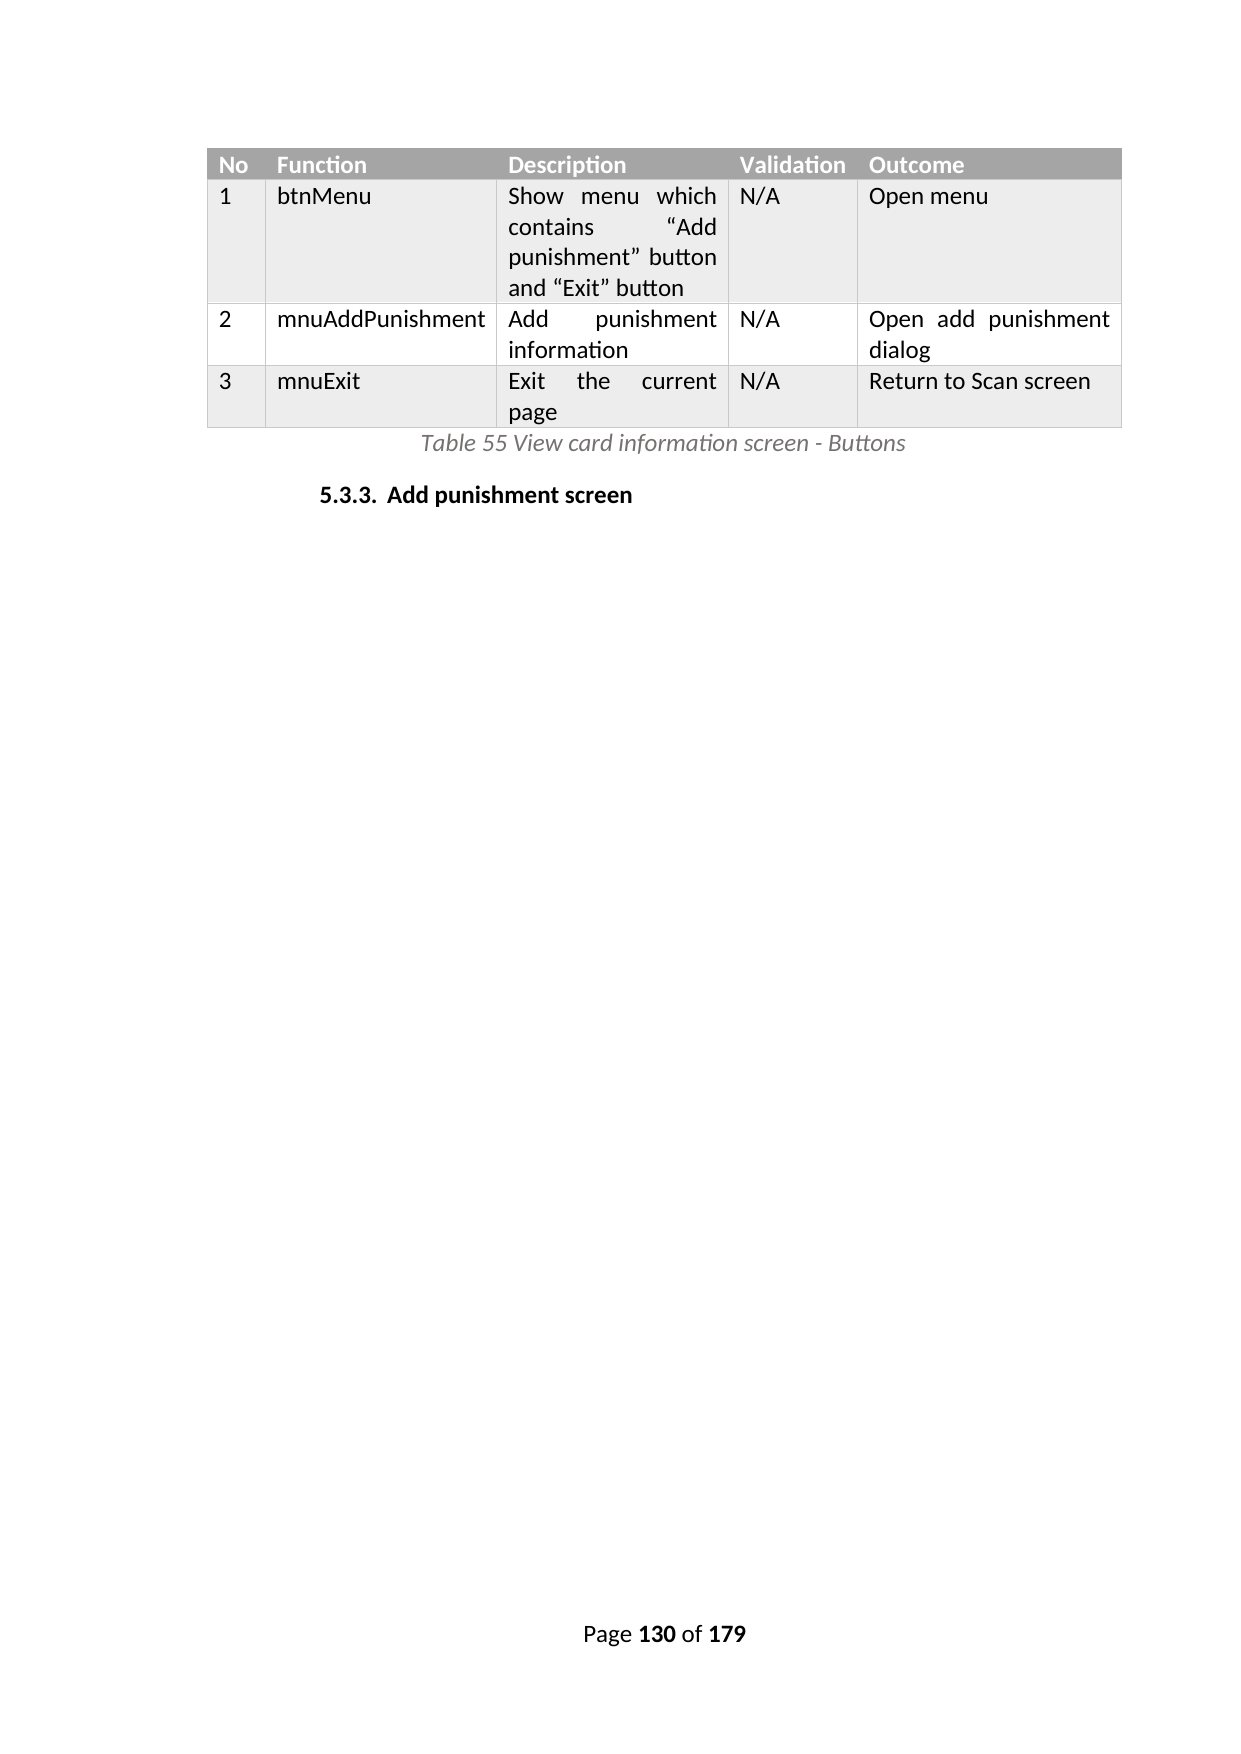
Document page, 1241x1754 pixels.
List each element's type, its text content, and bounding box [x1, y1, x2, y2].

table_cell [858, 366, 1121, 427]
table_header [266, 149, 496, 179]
text Table View card information screen - Buttons [207, 428, 1122, 458]
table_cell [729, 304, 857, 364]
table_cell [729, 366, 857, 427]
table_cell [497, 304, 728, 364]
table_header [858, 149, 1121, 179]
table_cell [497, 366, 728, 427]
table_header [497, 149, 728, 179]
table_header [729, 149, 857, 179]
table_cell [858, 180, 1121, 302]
subtitle Add punishment screen [319, 479, 1122, 509]
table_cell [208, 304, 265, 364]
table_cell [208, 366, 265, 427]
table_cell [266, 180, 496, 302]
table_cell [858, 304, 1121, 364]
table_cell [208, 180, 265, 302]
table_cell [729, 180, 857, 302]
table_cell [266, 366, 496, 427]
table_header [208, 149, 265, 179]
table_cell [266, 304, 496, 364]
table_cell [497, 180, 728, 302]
